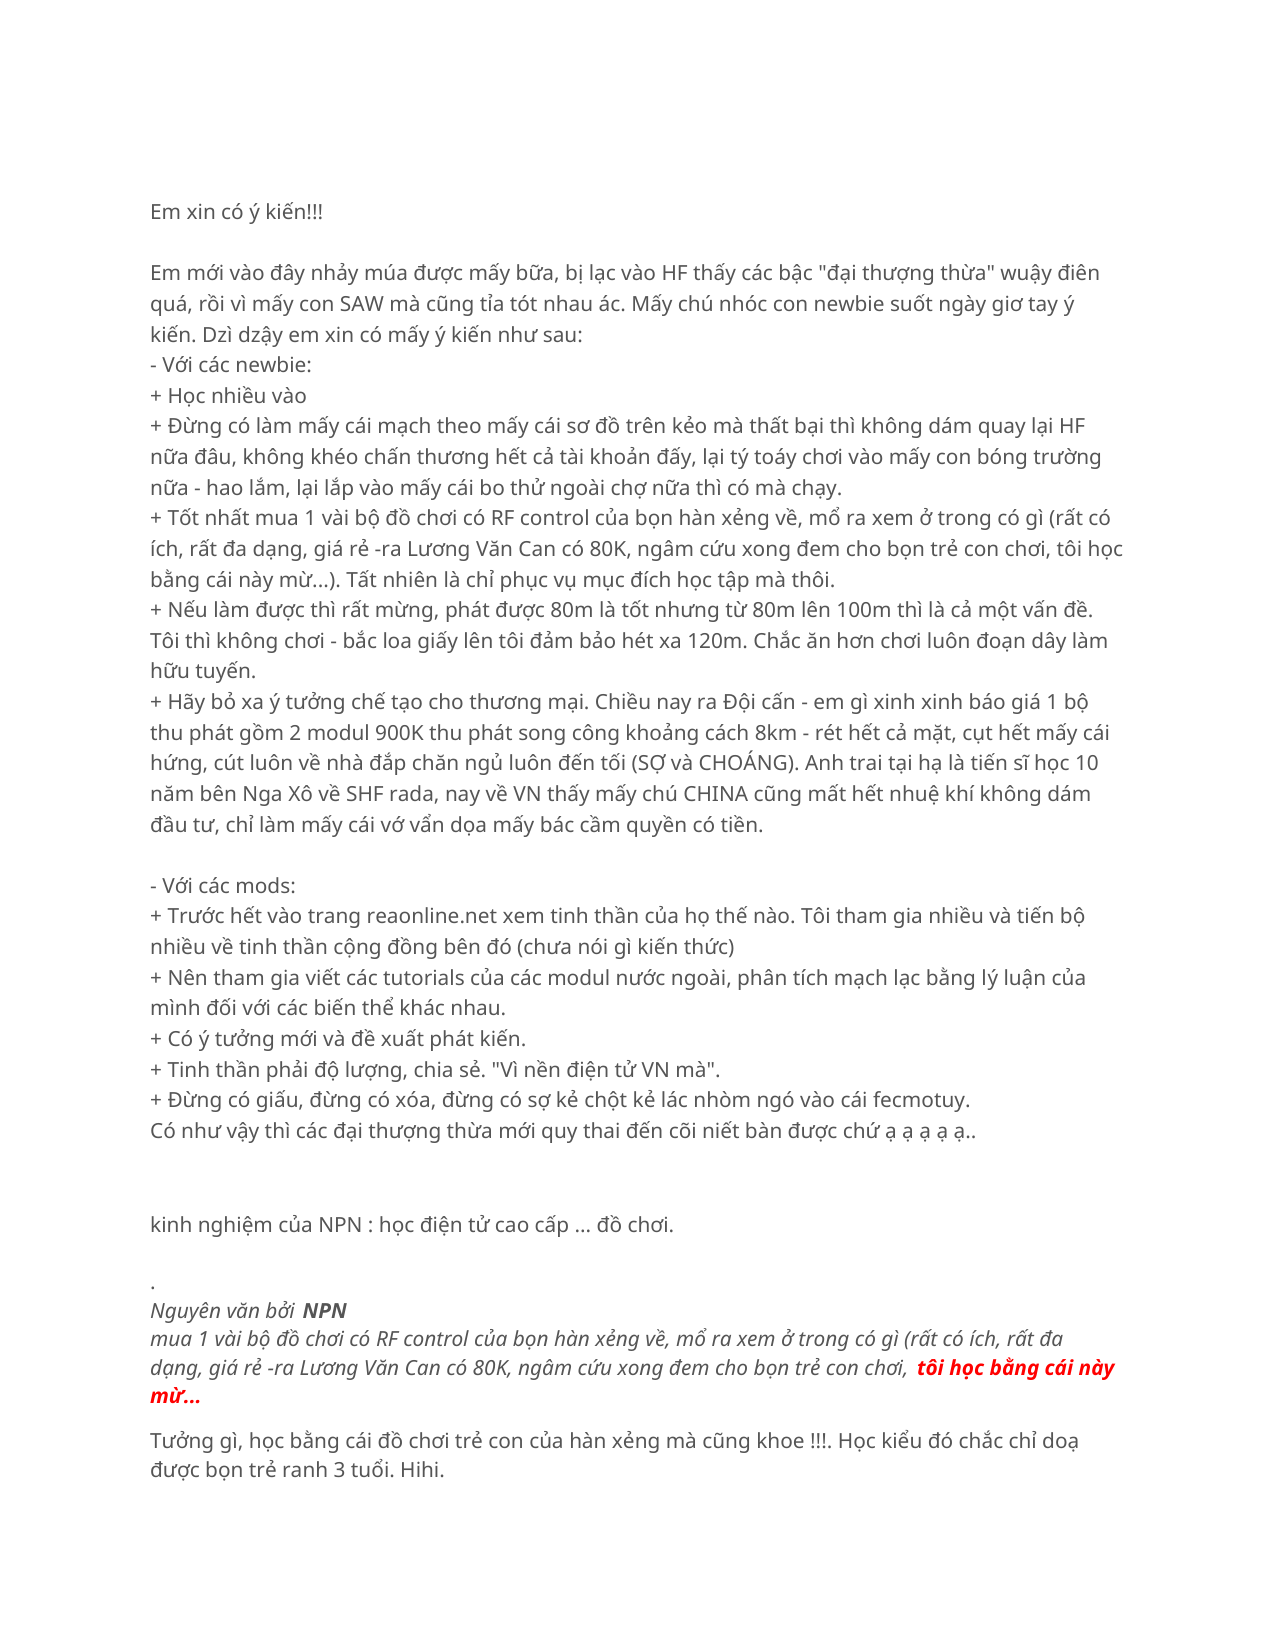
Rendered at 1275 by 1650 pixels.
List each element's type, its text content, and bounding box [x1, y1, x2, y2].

text Em xin có ý kiến!!! Em mới vào đây nhảy múa được mấy bữa, bị lạc vào HF thấy các bậc "đại thượng thừa" wuậy điên quá, rồi vì mấy con SAW mà cũng tỉa tót nhau ác. Mấy chú nhóc con newbie suốt ngày giơ tay ý kiến. Dzì dzậy em xin có mấy ý kiến như sau: - Với các newbie: + Học nhiều vào + Đừng có làm mấy cái mạch theo mấy cái sơ đồ trên kẻo mà thất bại thì không dám quay lại HF nữa đâu, không khéo chấn thương hết cả tài khoản đấy, lại tý toáy chơi vào mấy con bóng trường nữa - hao lắm, lại lắp vào mấy cái bo thử ngoài chợ nữa thì có mà chạy. + Tốt nhất mua 1 vài bộ đồ chơi có RF control của bọn hàn xẻng về, mổ ra xem ở trong có gì (rất có ích, rất đa dạng, giá rẻ -ra Lương Văn Can có 80K, ngâm cứu xong đem cho bọn trẻ con chơi, tôi học bằng cái này mừ...). Tất nhiên là chỉ phục vụ mục đích học tập mà thôi. + Nếu làm được thì rất mừng, phát được 80m là tốt nhưng từ 80m lên 100m thì là cả một vấn đề. Tôi thì không chơi - bắc loa giấy lên tôi đảm bảo hét xa 120m. Chắc ăn hơn chơi luôn đoạn dây làm hữu tuyến. + Hãy bỏ xa ý tưởng chế tạo cho thương mại. Chiều nay ra Đội cấn - em gì xinh xinh báo giá 1 bộ thu phát gồm 2 modul 900K thu phát song công khoảng cách 8km - rét hết cả mặt, cụt hết mấy cái hứng, cút luôn về nhà đắp chăn ngủ luôn đến tối (SỢ và CHOÁNG). Anh trai tại hạ là tiến sĩ học 10 năm bên Nga Xô về SHF rada, nay về VN thấy mấy chú CHINA cũng mất hết nhuệ khí không dám đầu tư, chỉ làm mấy cái vớ vẩn dọa mấy bác cầm quyền có tiền. - Với các mods: + Trước hết vào trang reaonline.net xem tinh thần của họ thế nào. Tôi tham gia nhiều và tiến bộ nhiều về tinh thần cộng đồng bên đó (chưa nói gì kiến thức) + Nên tham gia viết các tutorials của các modul nước ngoài, phân tích mạch lạc bằng lý luận của mình đối với các biến thể khác nhau. + Có ý tưởng mới và đề xuất phát kiến. + Tinh thần phải độ lượng, chia sẻ. "Vì nền điện tử VN mà". + Đừng có giấu, đừng có xóa, đừng có sợ kẻ chột kẻ lác nhòm ngó vào cái fecmotuy. Có như vậy thì các đại thượng thừa mới quy thai đến cõi niết bàn được chứ ạ ạ ạ ạ ạ.. [150, 197, 1125, 1144]
text kinh nghiệm của NPN : học điện tử cao cấp ... đồ chơi. . [150, 1211, 1125, 1296]
text mua 1 vài bộ đồ chơi có RF control của bọn hàn xẻng về, mổ ra xem ở trong có gì (rất có ích, rất đa dạng, giá rẻ -ra Lương Văn Can có 80K, ngâm cứu xong đem cho bọn trẻ con chơi, tôi học bằng cái này mừ... [150, 1324, 1125, 1410]
text Nguyên văn bởi NPN [150, 1296, 1125, 1324]
